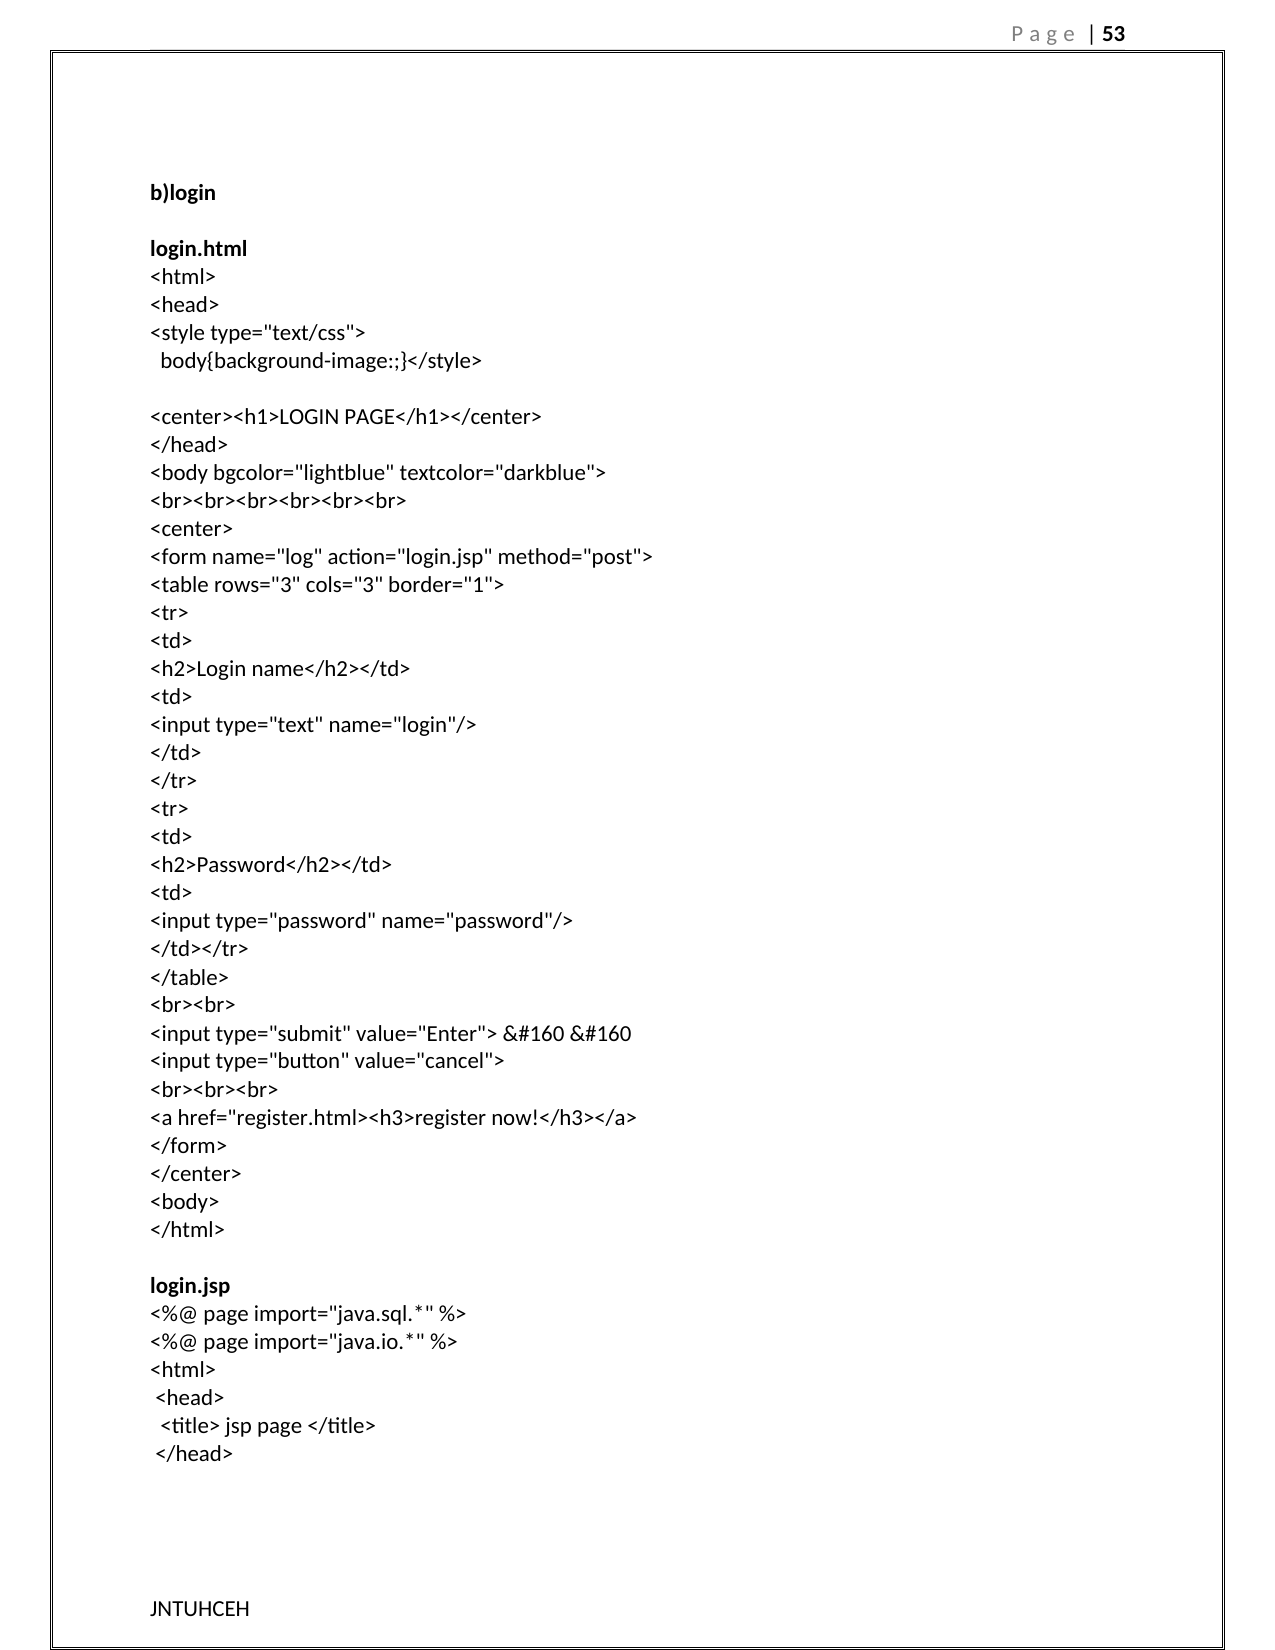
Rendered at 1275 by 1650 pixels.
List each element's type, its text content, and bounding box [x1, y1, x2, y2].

text <title> jsp page </title> [150, 1411, 1125, 1439]
text <center> [150, 514, 1125, 542]
text </head> [150, 430, 1125, 458]
text <html> [150, 262, 1125, 290]
text <h2>Login name</h2></td> [150, 654, 1125, 682]
text </td> [150, 738, 1125, 766]
text <head> [150, 1383, 1125, 1411]
text b)login [150, 178, 1125, 206]
text <body bgcolor="lightblue" textcolor="darkblue"> [150, 458, 1125, 486]
text <td> [150, 878, 1125, 907]
text login.html [150, 234, 1125, 262]
text <%@ page import="java.io.*" %> [150, 1327, 1125, 1355]
text <td> [150, 626, 1125, 654]
text <table rows="3" cols="3" border="1"> [150, 570, 1125, 598]
text body{background-image:;}</style> [150, 346, 1125, 374]
text <input type="text" name="login"/> [150, 710, 1125, 738]
text <tr> [150, 794, 1125, 822]
text <input type="password" name="password"/> [150, 907, 1125, 934]
text <br><br> [150, 991, 1125, 1019]
text <style type="text/css"> [150, 318, 1125, 346]
text <center><h1>LOGIN PAGE</h1></center> [150, 402, 1125, 430]
text <input type="submit" value="Enter"> &#160 &#160 [150, 1019, 1125, 1047]
text <td> [150, 682, 1125, 710]
text </tr> [150, 766, 1125, 794]
text <a href="register.html><h3>register now!</h3></a> [150, 1103, 1125, 1131]
text </table> [150, 963, 1125, 991]
text <head> [150, 290, 1125, 318]
text login.jsp [150, 1271, 1125, 1299]
text <tr> [150, 598, 1125, 626]
text </head> [150, 1439, 1125, 1467]
text <h2>Password</h2></td> [150, 851, 1125, 878]
text </form> [150, 1131, 1125, 1159]
text </center> [150, 1159, 1125, 1187]
text <input type="button" value="cancel"> [150, 1047, 1125, 1075]
text <br><br><br><br><br><br> [150, 486, 1125, 514]
text <br><br><br> [150, 1075, 1125, 1103]
text <html> [150, 1355, 1125, 1383]
text <td> [150, 822, 1125, 851]
text <body> [150, 1187, 1125, 1215]
text </td></tr> [150, 934, 1125, 963]
text <%@ page import="java.sql.*" %> [150, 1299, 1125, 1327]
text <form name="log" action="login.jsp" method="post"> [150, 542, 1125, 570]
text </html> [150, 1215, 1125, 1243]
